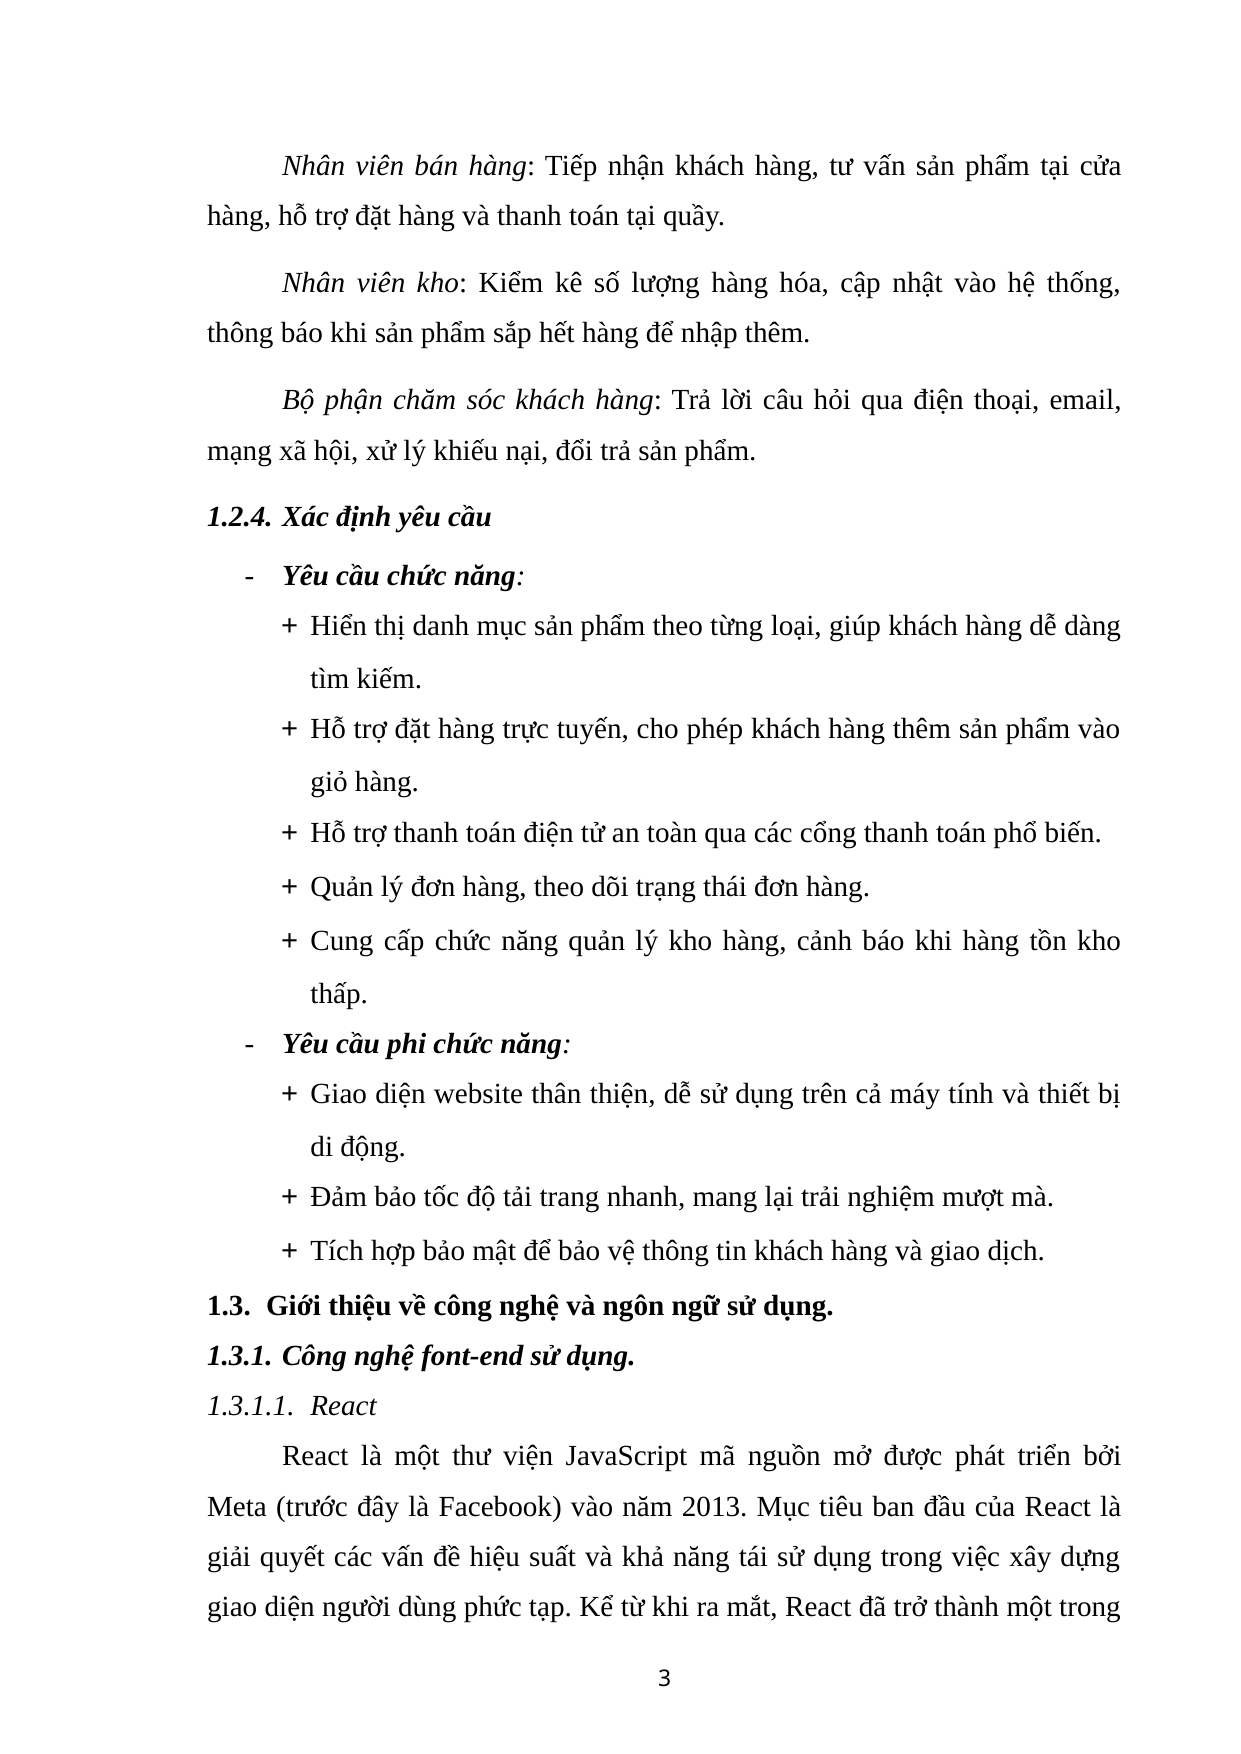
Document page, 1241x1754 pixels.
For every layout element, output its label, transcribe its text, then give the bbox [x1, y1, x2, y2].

text Nhân viên bán hàng: Tiếp nhận khách hàng, tư vấn sản phẩm tại cửa hàng, hỗ trợ đặt hàng và thanh toán tại quầy. [207, 148, 1122, 232]
text Bộ phận chăm sóc khách hàng: Trả lời câu hỏi qua điện thoại, email, mạng xã hội, xử lý khiếu nại, đổi trả sản phẩm. [207, 382, 1122, 466]
subtitle Công nghệ font-end sử dụng. [207, 1338, 1122, 1371]
subtitle Xác định yêu cầu [207, 499, 1122, 533]
list Hỗ trợ thanh toán điện tử an toàn qua các cổng thanh toán phổ biến. [281, 815, 1122, 851]
list Giao diện website thân thiện, dễ sử dụng trên cả máy tính và thiết bị di động. [281, 1076, 1122, 1163]
subtitle Giới thiệu về công nghệ và ngôn ngữ sử dụng. [207, 1288, 1122, 1321]
text Nhân viên kho: Kiểm kê số lượng hàng hóa, cập nhật vào hệ thống, thông báo khi sản phẩm sắp hết hàng để nhập thêm. [207, 265, 1122, 349]
list Hiển thị danh mục sản phẩm theo từng loại, giúp khách hàng dễ dàng tìm kiếm. [281, 608, 1122, 695]
list Hỗ trợ đặt hàng trực tuyến, cho phép khách hàng thêm sản phẩm vào giỏ hàng. [281, 712, 1122, 798]
subtitle React [207, 1388, 1122, 1422]
list Yêu cầu phi chức năng: [244, 1026, 1122, 1059]
list Cung cấp chức năng quản lý kho hàng, cảnh báo khi hàng tồn kho thấp. [281, 923, 1122, 1009]
list Đảm bảo tốc độ tải trang nhanh, mang lại trải nghiệm mượt mà. [281, 1179, 1122, 1216]
list Quản lý đơn hàng, theo dõi trạng thái đơn hàng. [281, 869, 1122, 905]
list Yêu cầu chức năng: [244, 558, 1122, 592]
list Tích hợp bảo mật để bảo vệ thông tin khách hàng và giao dịch. [281, 1233, 1122, 1269]
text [207, 1438, 1122, 1623]
